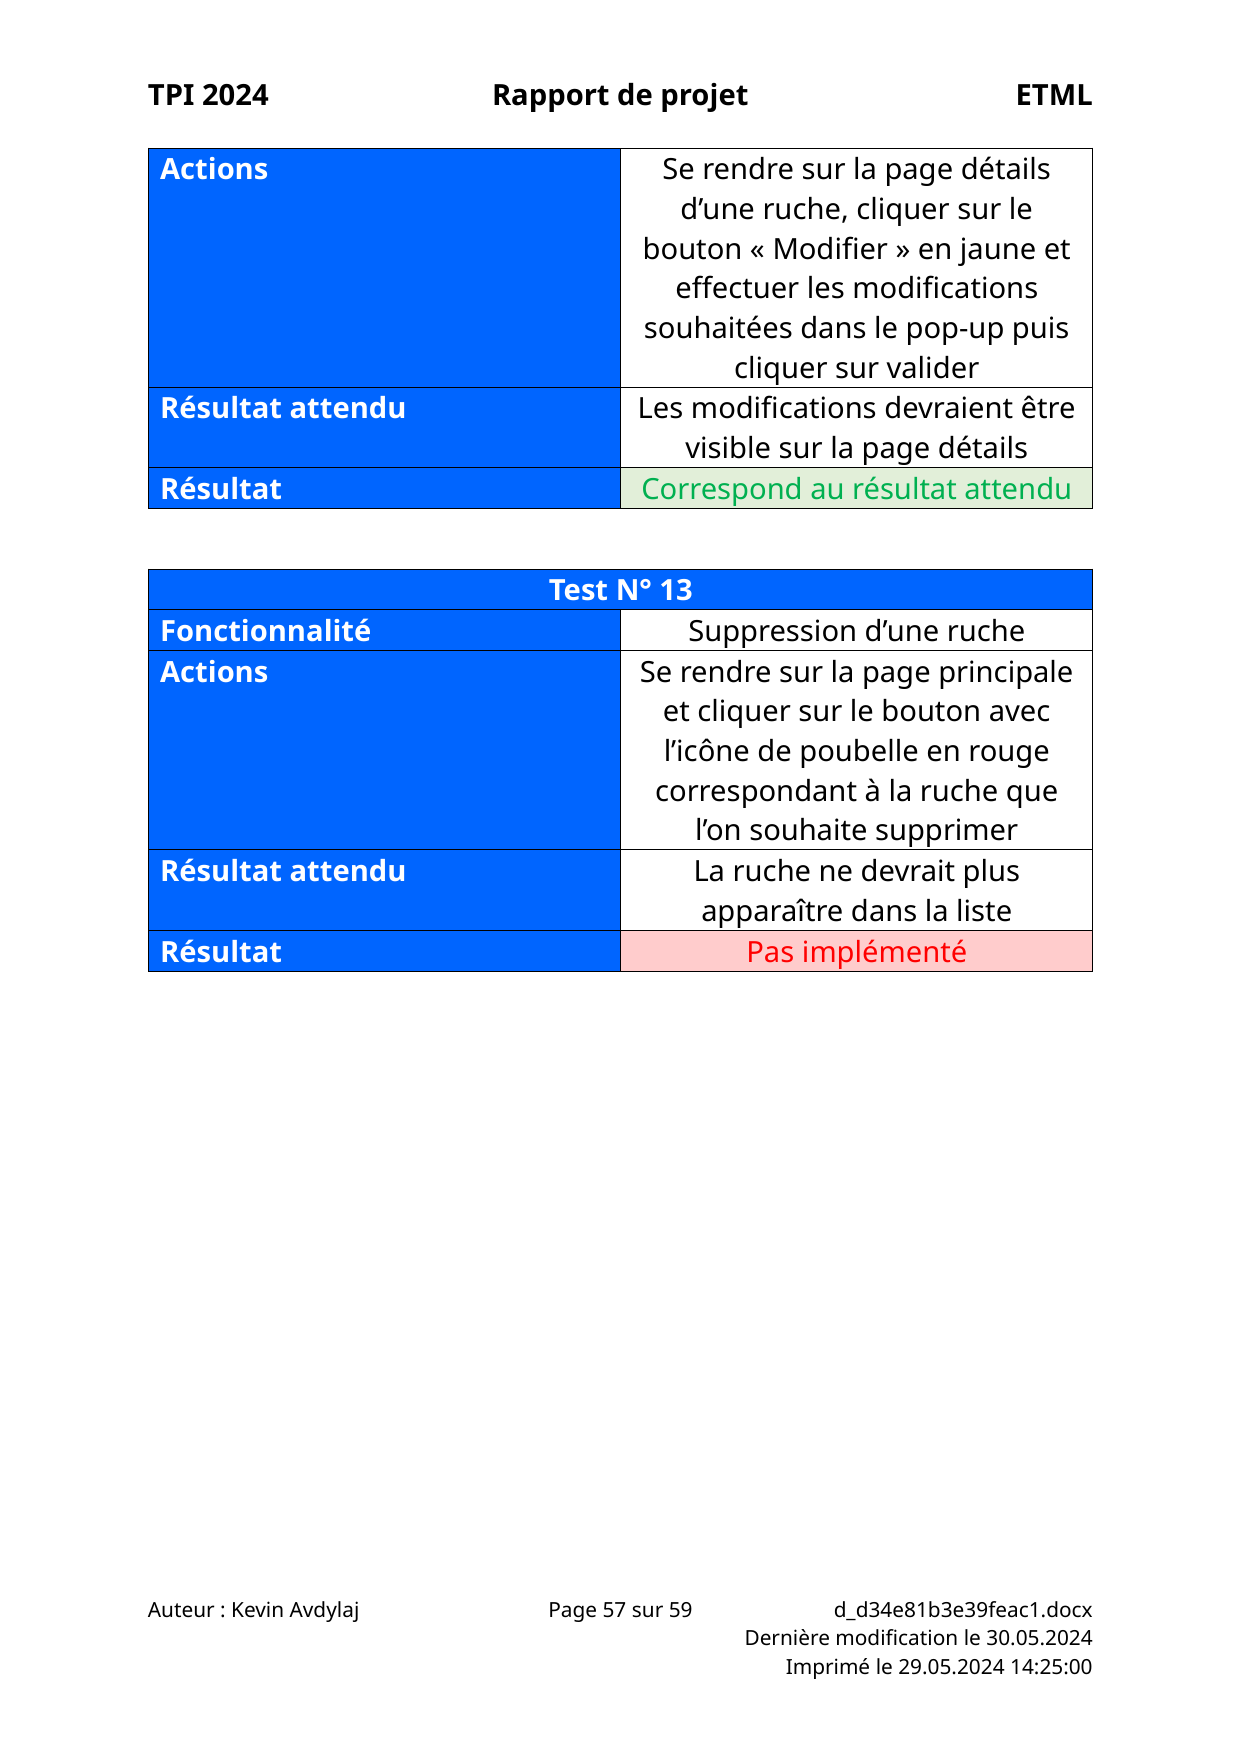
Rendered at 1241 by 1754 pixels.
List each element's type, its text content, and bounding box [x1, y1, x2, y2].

table_cell Les modifications devraient être visible sur la page détails [621, 388, 1092, 467]
table_cell Se rendre sur la page détails d’une ruche, cliquer sur le bouton « Modifier » en jaune et effectuer les modifications souhaitées dans le pop-up puis cliquer sur valider [621, 149, 1092, 387]
table_cell La ruche ne devrait plus apparaître dans la liste [621, 850, 1092, 930]
table_cell Résultat attendu [149, 388, 620, 467]
table_cell Pas implémenté [621, 931, 1092, 971]
table_header Test N° 13 [149, 570, 1092, 609]
table_cell Résultat [149, 468, 620, 508]
table_cell Se rendre sur la page principale et cliquer sur le bouton avec l’icône de poubelle en rouge correspondant à la ruche que l’on souhaite supprimer [621, 651, 1092, 849]
table_cell Actions [149, 651, 620, 849]
table_cell Correspond au résultat attendu [621, 468, 1092, 508]
table_cell Résultat [149, 931, 620, 971]
table_cell Fonctionnalité [149, 610, 620, 650]
table_cell Suppression d’une ruche [621, 610, 1092, 650]
table_cell Actions [149, 149, 620, 387]
table_cell Résultat attendu [149, 850, 620, 930]
